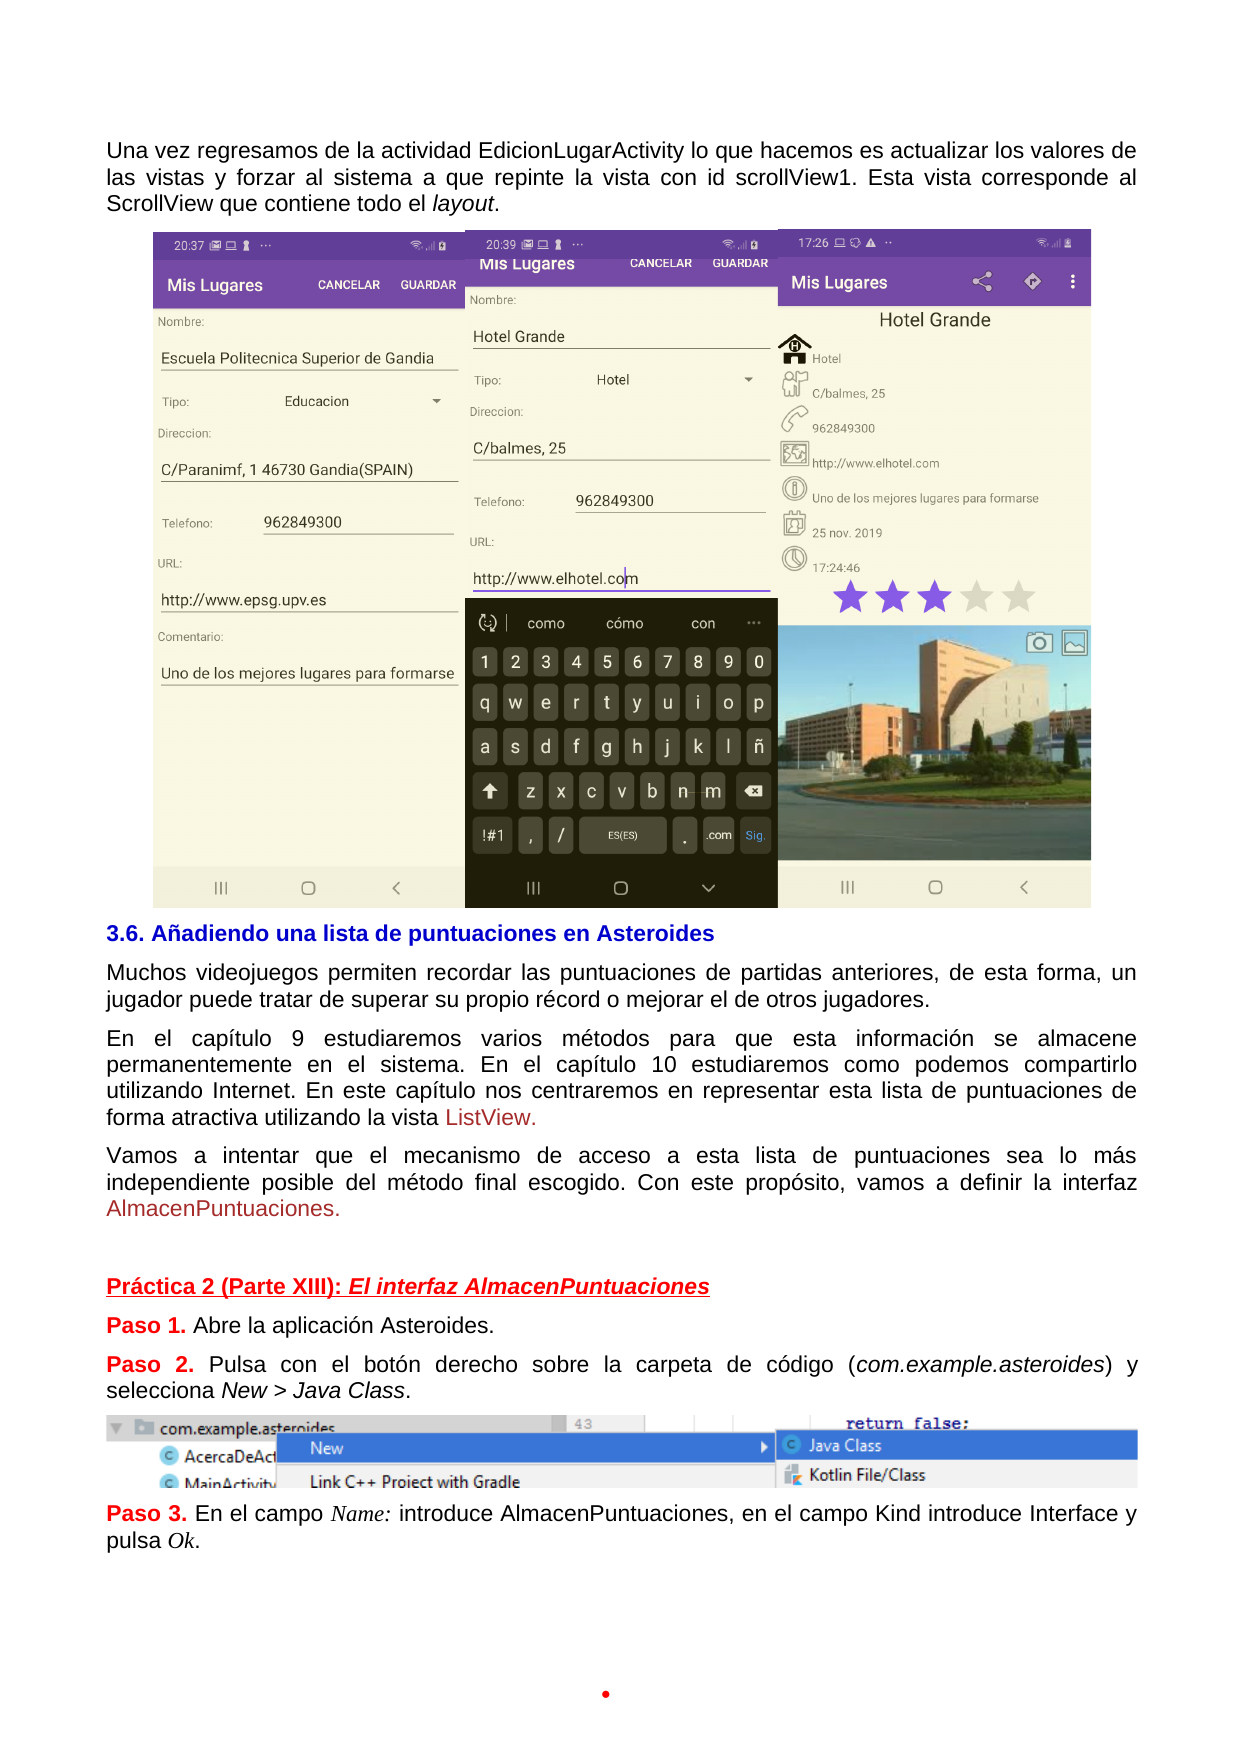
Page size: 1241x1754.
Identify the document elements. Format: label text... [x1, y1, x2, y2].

text Muchos videojuegos permiten recordar las puntuaciones de partidas anteriores, de esta forma, un jugador puede tratar de superar su propio récord o mejorar el de otros jugadores. [106, 959, 1138, 1012]
text Vamos a intentar que el mecanismo de acceso a esta lista de puntuaciones sea lo más independiente posible del método final escogido. Con este propósito, vamos a definir la interfaz AlmacenPuntuaciones. [106, 1142, 1138, 1221]
text Paso 2. Pulsa con el botón derecho sobre la carpeta de código (com.example.asteroides) y selecciona New > Java Class. [106, 1351, 1138, 1403]
text Paso 3. En el campo Name: introduce AlmacenPuntuaciones, en el campo Kind introduce Interface y pulsa Ok. [106, 1500, 1138, 1553]
text 3.6. Añadiendo una lista de puntuaciones en Asteroides [106, 920, 1138, 947]
text En el capítulo 9 estudiaremos varios métodos para que esta información se almacene permanentemente en el sistema. En el capítulo 10 estudiaremos como podemos compartirlo utilizando Internet. En este capítulo nos centraremos en representar esta lista de puntuaciones de forma atractiva utilizando la vista ListView. [106, 1024, 1138, 1130]
picture [153, 229, 1092, 908]
text Práctica 2 (Parte XIII): El interfaz AlmacenPuntuaciones [106, 1273, 1138, 1299]
picture [106, 1415, 1138, 1488]
text Paso 1. Abre la aplicación Asteroides. [106, 1312, 1138, 1338]
text Una vez regresamos de la actividad EdicionLugarActivity lo que hacemos es actualizar los valores de las vistas y forzar al sistema a que repinte la vista con id scrollView1. Esta vista corresponde al ScrollView que contiene todo el layout. [106, 137, 1138, 217]
